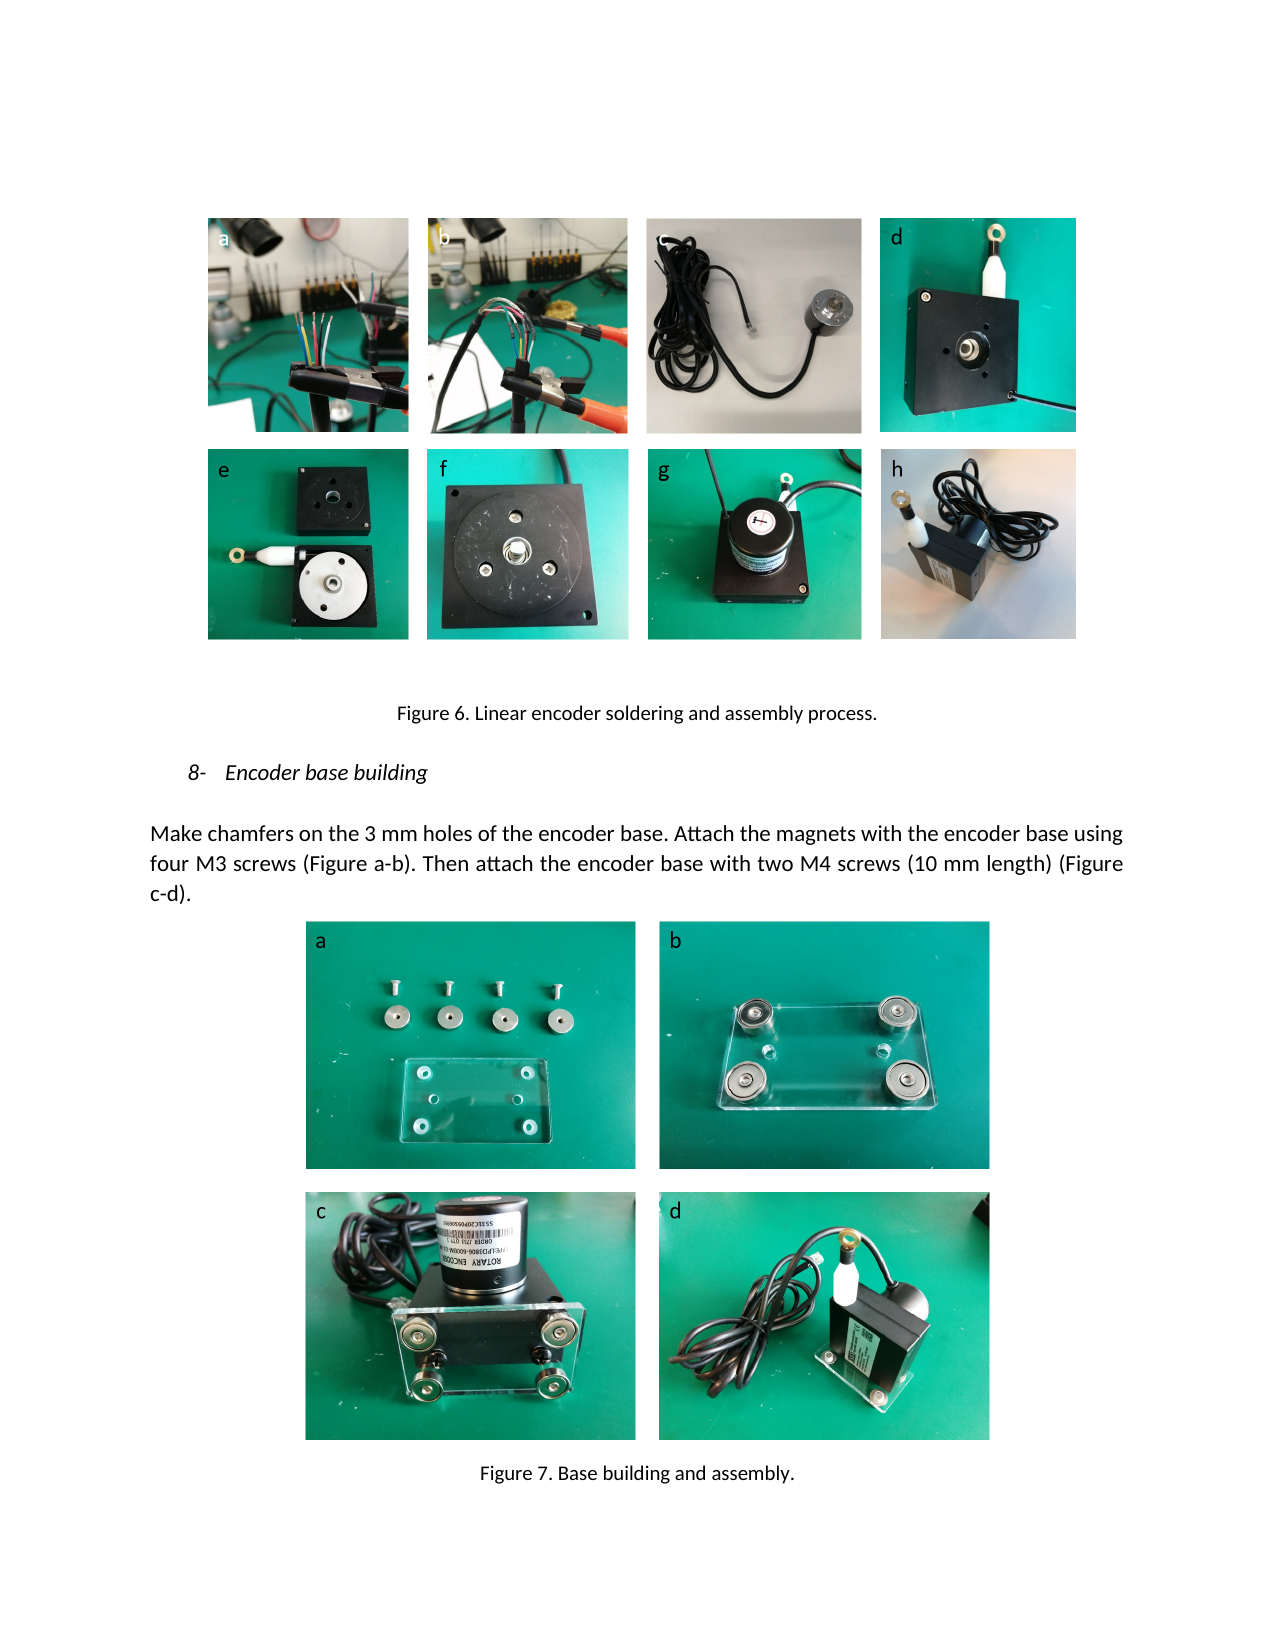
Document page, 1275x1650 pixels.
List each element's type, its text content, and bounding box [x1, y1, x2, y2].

list Encoder base building [187, 758, 1125, 786]
picture [150, 150, 1125, 699]
text Figure 7. Base building and assembly. [150, 1460, 1125, 1485]
picture [150, 909, 1125, 1458]
text Make chamfers on the 3 mm holes of the encoder base. Attach the magnets with the encoder base using four M3 screws (Figure a-b). Then attach the encoder base with two M4 screws (10 mm length) (Figure c-d). [150, 819, 1125, 907]
text Figure 6. Linear encoder soldering and assembly process. [150, 701, 1125, 726]
